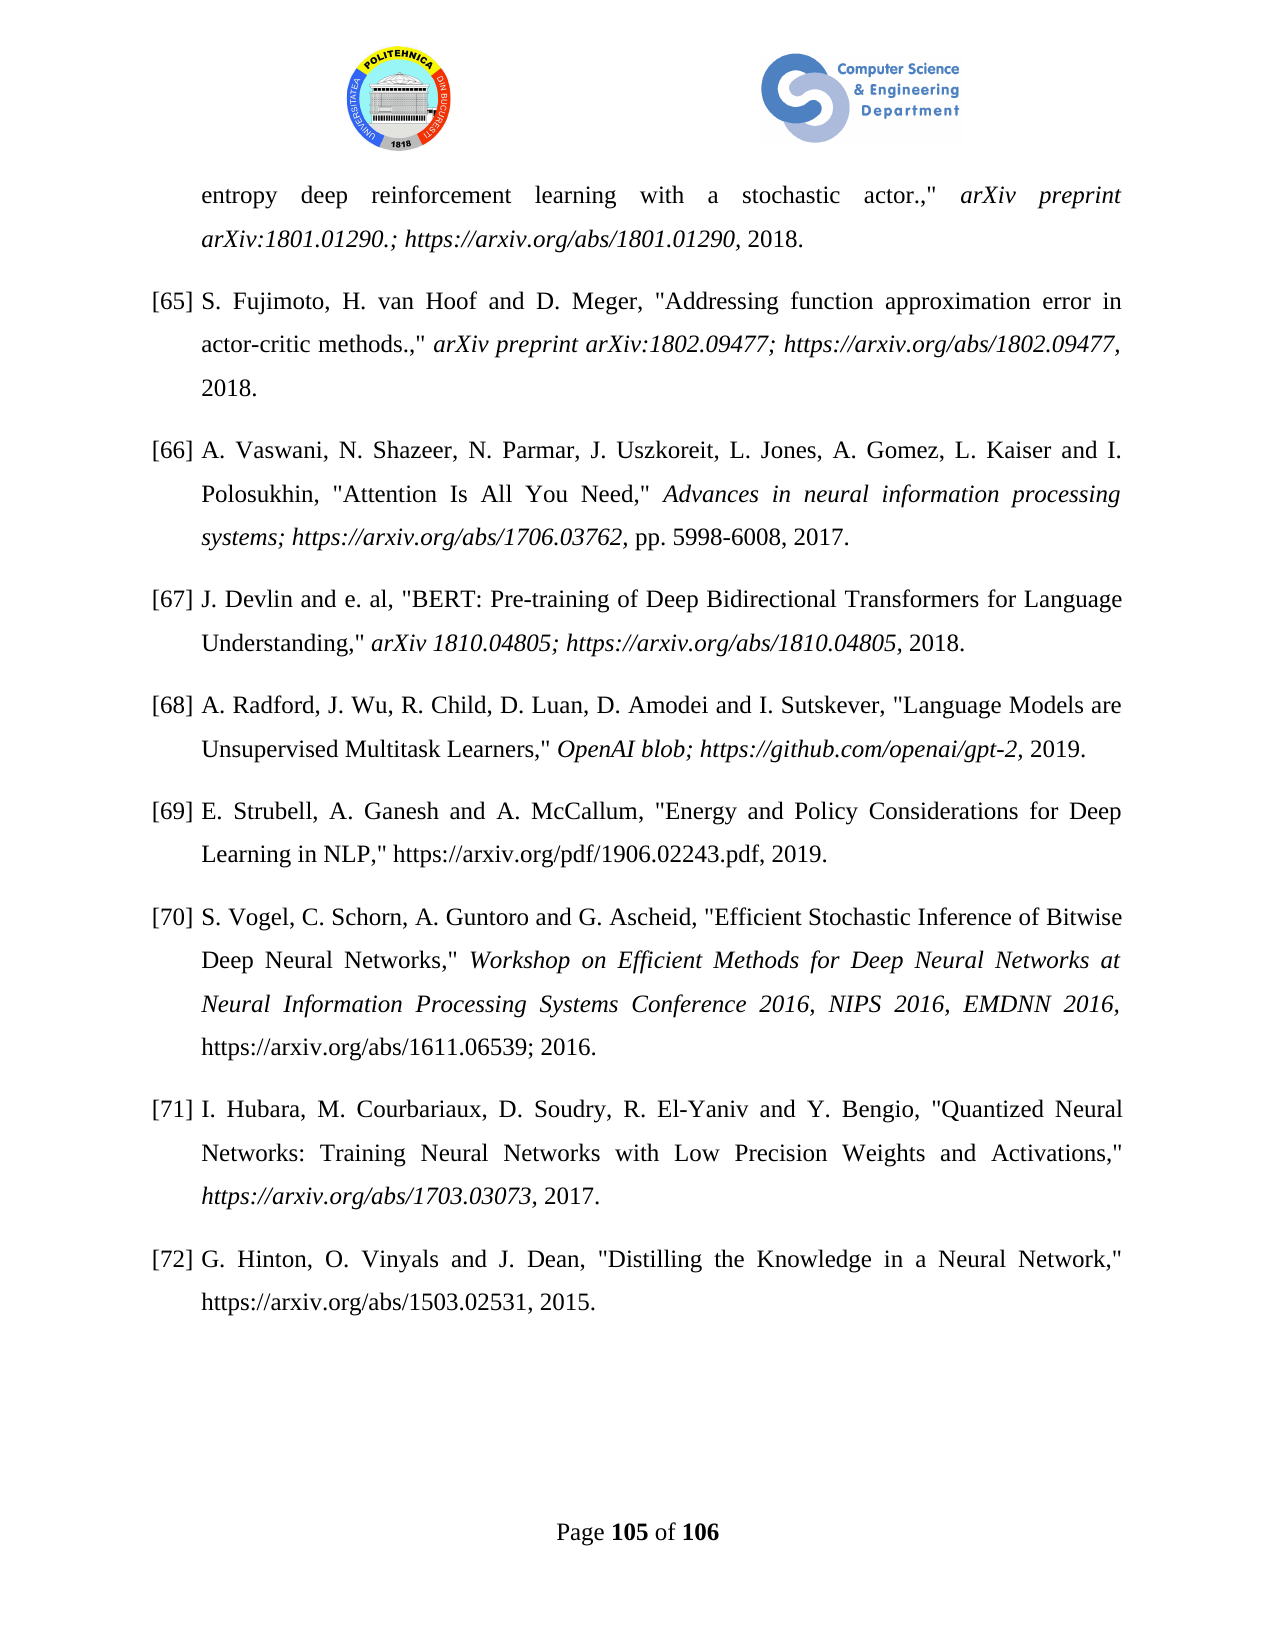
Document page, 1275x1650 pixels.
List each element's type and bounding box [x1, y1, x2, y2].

picture [760, 53, 963, 144]
picture [346, 46, 451, 151]
